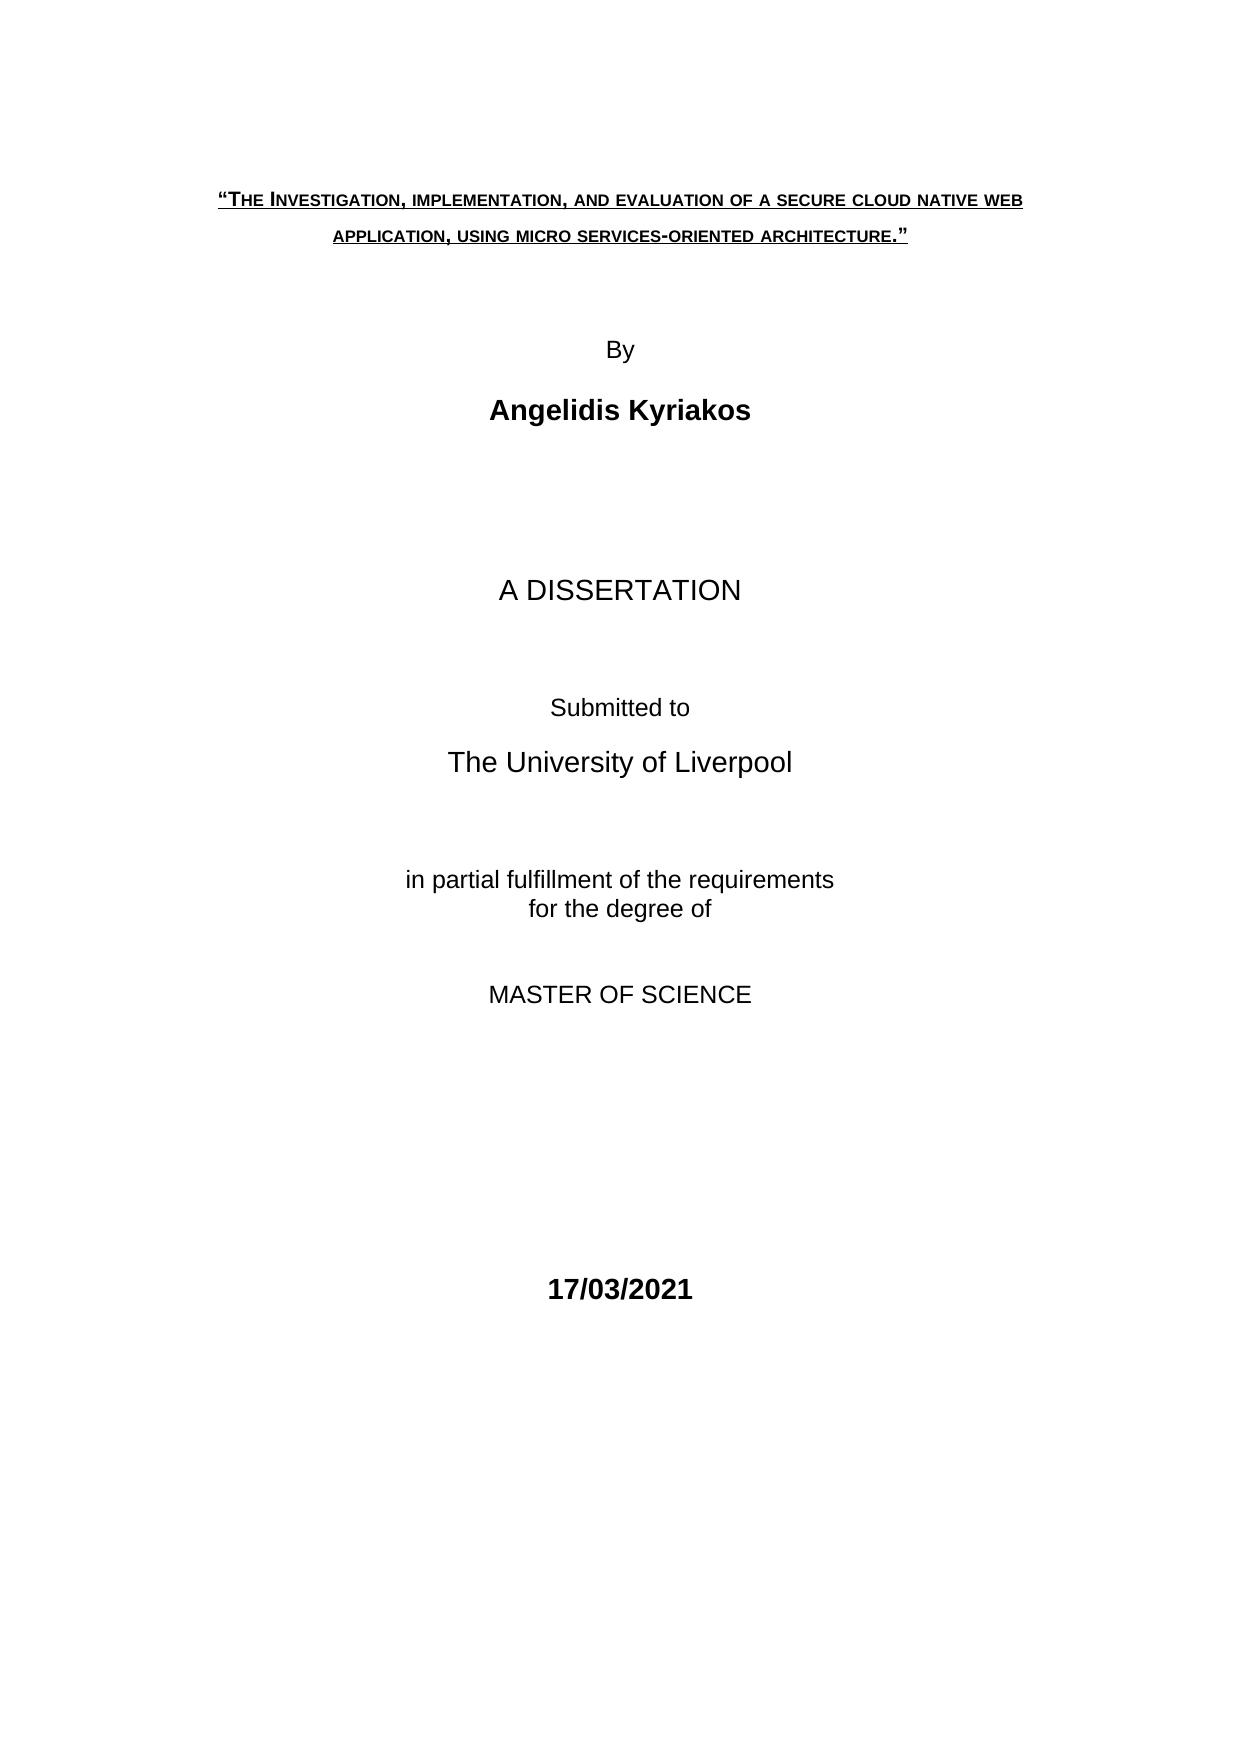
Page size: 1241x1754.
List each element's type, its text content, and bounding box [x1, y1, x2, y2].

text Angelidis Kyriakos [180, 393, 1060, 426]
subtitle A DISSERTATION [180, 573, 1060, 606]
text By [180, 335, 1060, 364]
text in partial fulfillment of the requirements [180, 865, 1060, 894]
text 17/03/2021 [180, 1239, 1060, 1306]
text MASTER OF SCIENCE [180, 980, 1060, 1009]
text Submitted to [180, 692, 1060, 721]
text for the degree of [180, 894, 1060, 923]
title “The Investigation, implementation, and evaluation of a secure cloud native web application, using micro services-oriented architecture.” [180, 187, 1060, 246]
subtitle The University of Liverpool [180, 745, 1060, 779]
